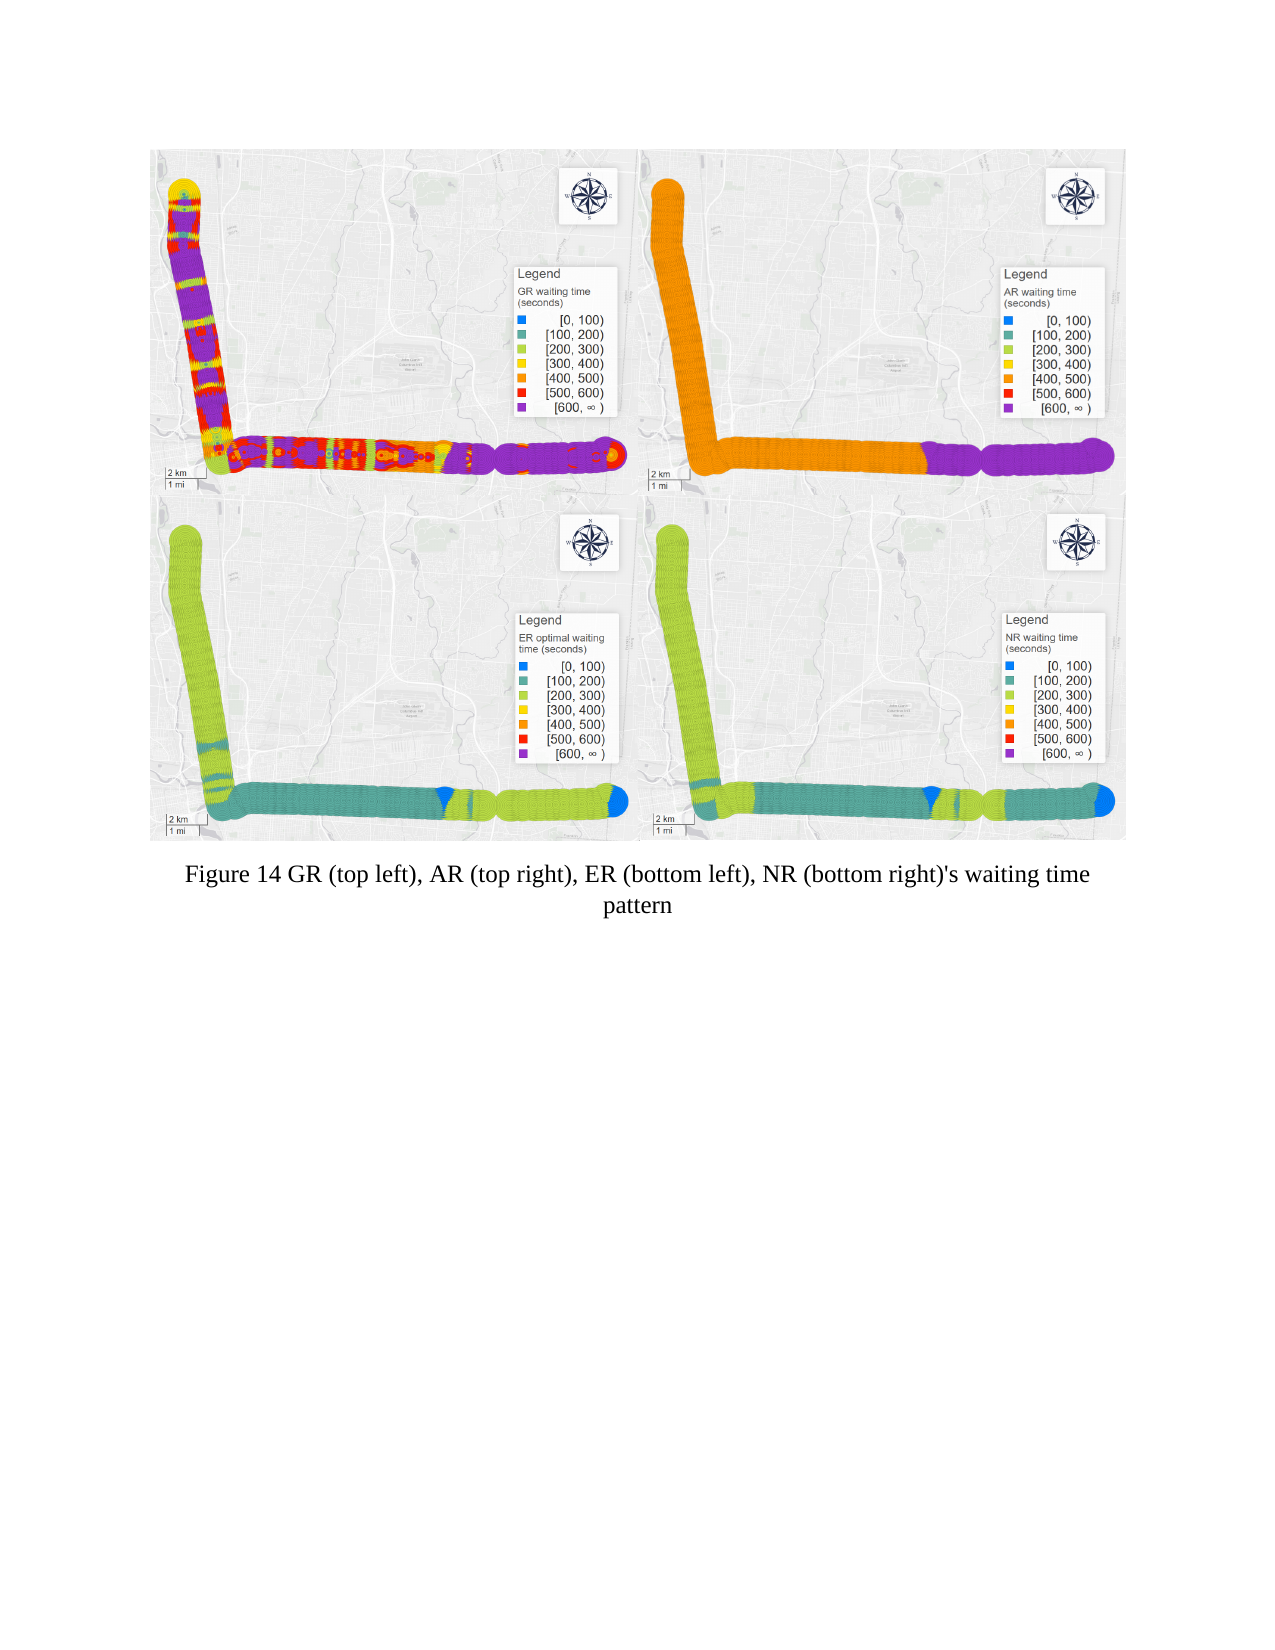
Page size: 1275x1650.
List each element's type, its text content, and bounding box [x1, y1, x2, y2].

text Figure 14 GR (top left), AR (top right), ER (bottom left), NR (bottom right)'s waiting time pattern [150, 859, 1125, 919]
picture [150, 149, 1126, 841]
